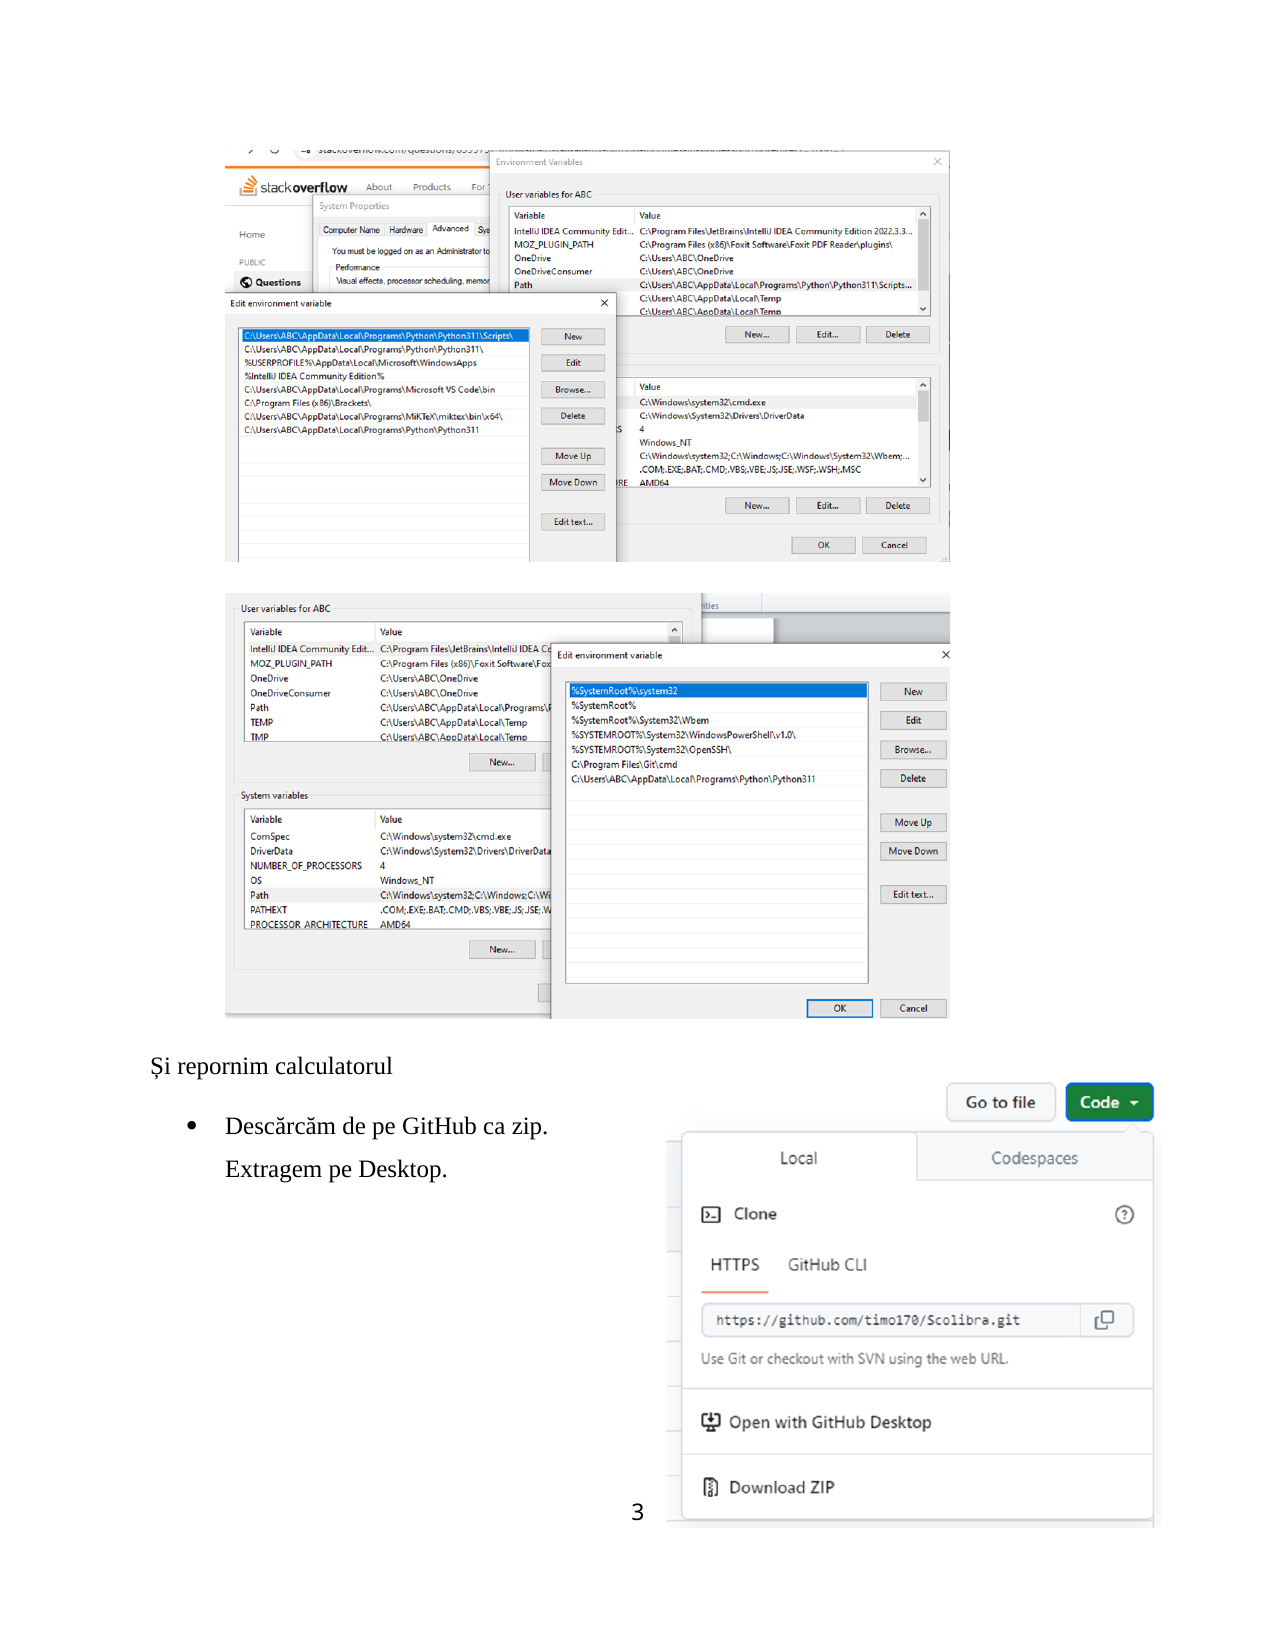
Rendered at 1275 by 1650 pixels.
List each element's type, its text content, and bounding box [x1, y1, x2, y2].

picture [666, 1081, 1162, 1528]
list Extragem pe Desktop. [225, 1154, 666, 1183]
list Descărcăm de pe GitHub ca zip. [187, 1111, 666, 1140]
picture [225, 593, 951, 1019]
picture [225, 150, 950, 562]
text Și repornim calculatorul [150, 1051, 1125, 1080]
